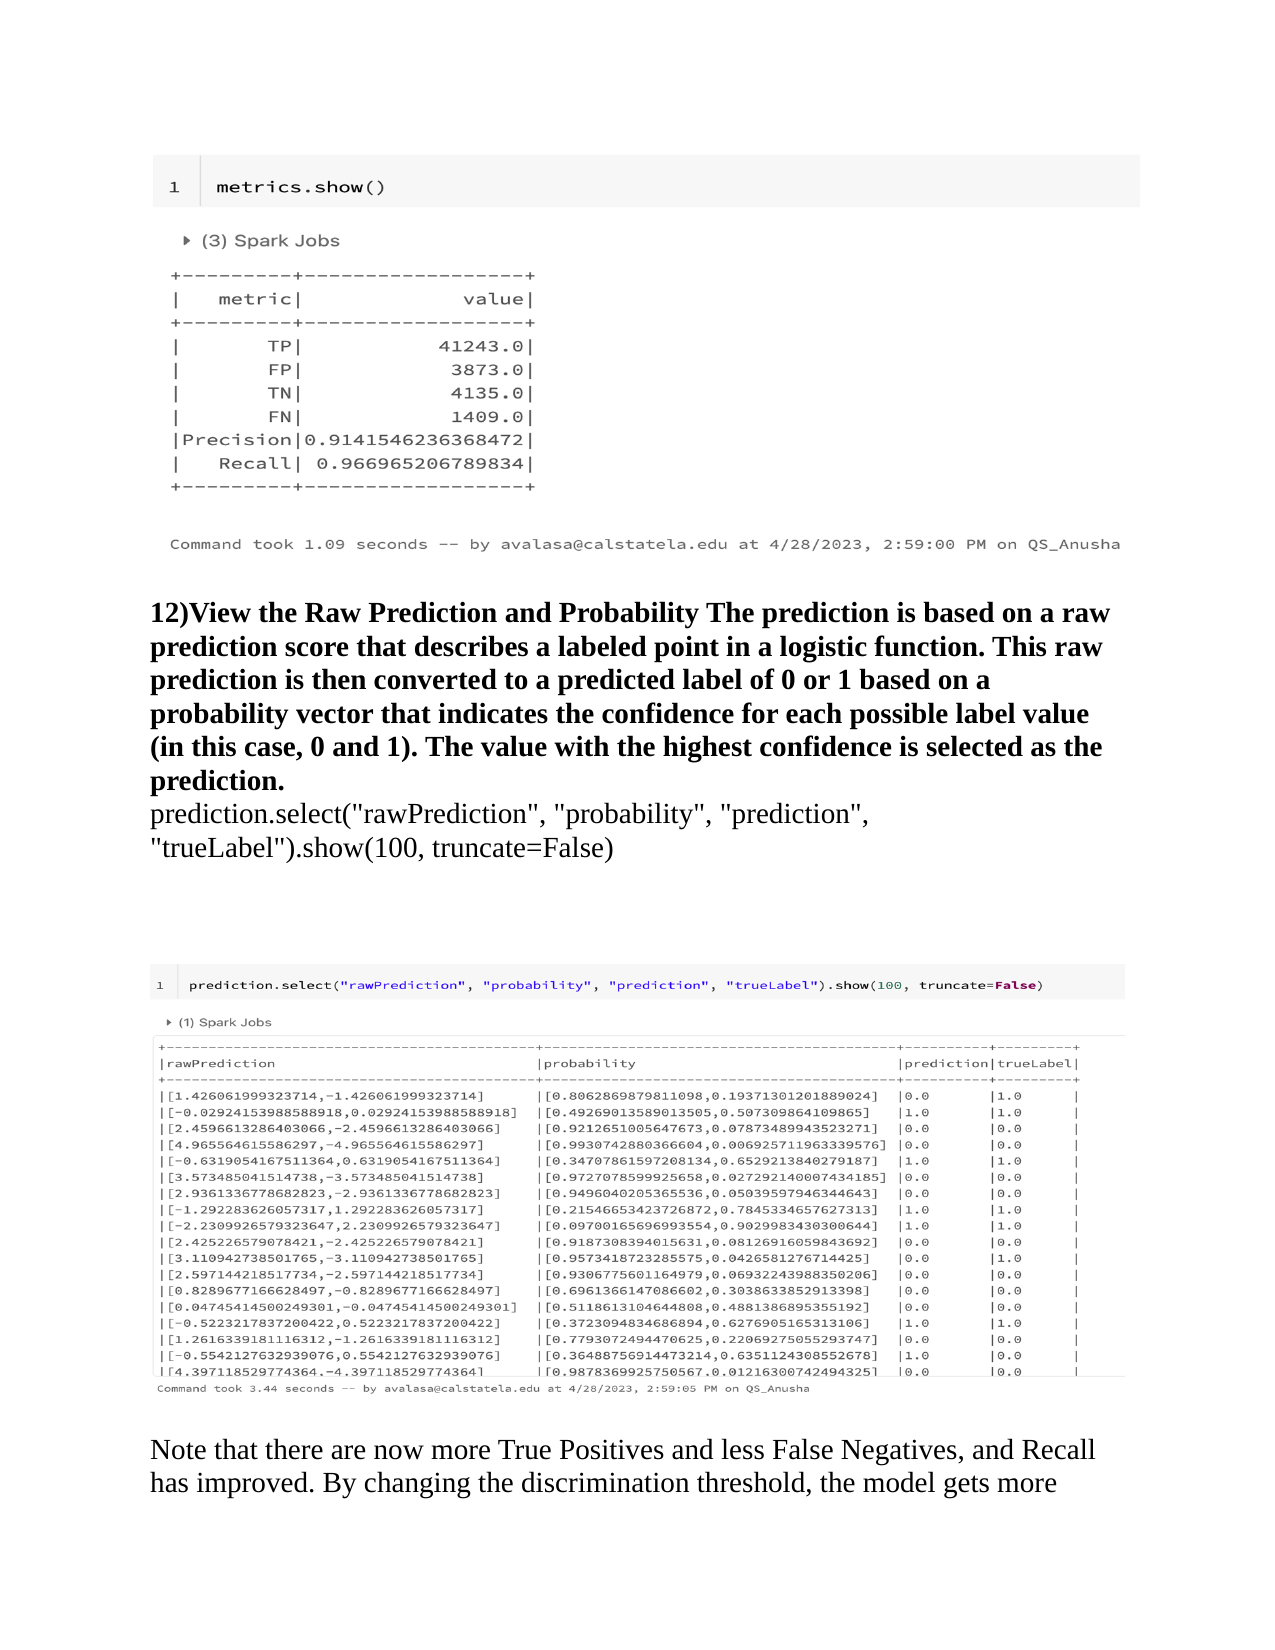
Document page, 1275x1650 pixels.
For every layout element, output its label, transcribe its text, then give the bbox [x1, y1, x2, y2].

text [150, 1432, 1125, 1499]
text prediction.select("rawPrediction", "probability", "prediction", "trueLabel").show(100, truncate=False) [150, 796, 1125, 863]
text 12)View the Raw Prediction and Probability The prediction is based on a raw prediction score that describes a labeled point in a logistic function. This raw prediction is then converted to a predicted label of 0 or 1 based on a probability vector that indicates the confidence for each possible label value (in this case, 0 and 1). The value with the highest confidence is selected as the prediction. [150, 595, 1125, 796]
picture [150, 150, 1141, 562]
picture [150, 964, 1125, 1399]
